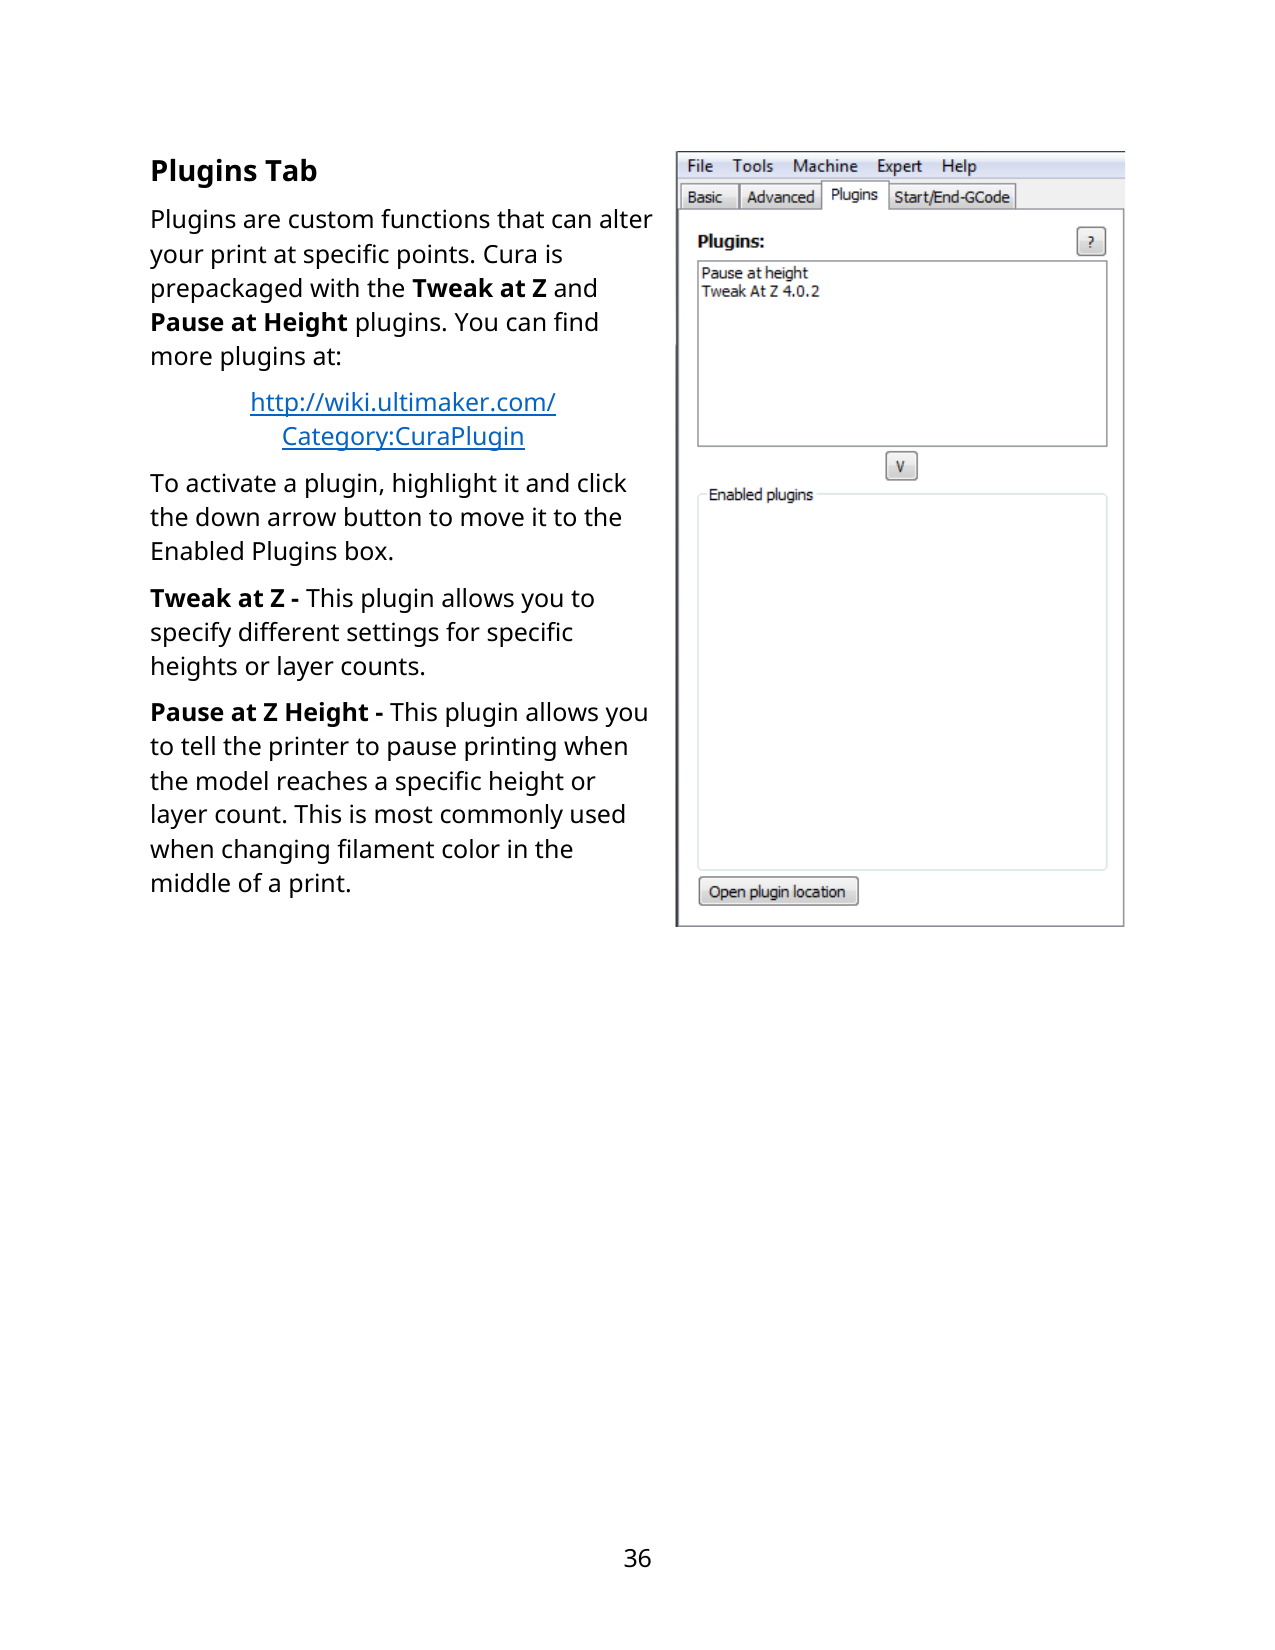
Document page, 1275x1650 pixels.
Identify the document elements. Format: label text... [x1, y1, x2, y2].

subtitle Plugins Tab [150, 150, 1125, 190]
text http://wiki.ultimaker.com/Category:CuraPlugin [150, 385, 675, 453]
text Tweak at Z - This plugin allows you to specify different settings for specific heights or layer counts. [150, 580, 675, 682]
text Pause at Z Height - This plugin allows you to tell the printer to pause printing when the model reaches a specific height or layer count. This is most commonly used when changing filament color in the middle of a print. [150, 695, 675, 899]
text Plugins are custom functions that can alter your print at specific points. Cura is prepackaged with the Tweak at Z and Pause at Height plugins. You can find more plugins at: [150, 202, 675, 372]
text To activate a plugin, highlight it and click the down arrow button to move it to the Enabled Plugins box. [150, 466, 675, 568]
picture [675, 151, 1125, 927]
